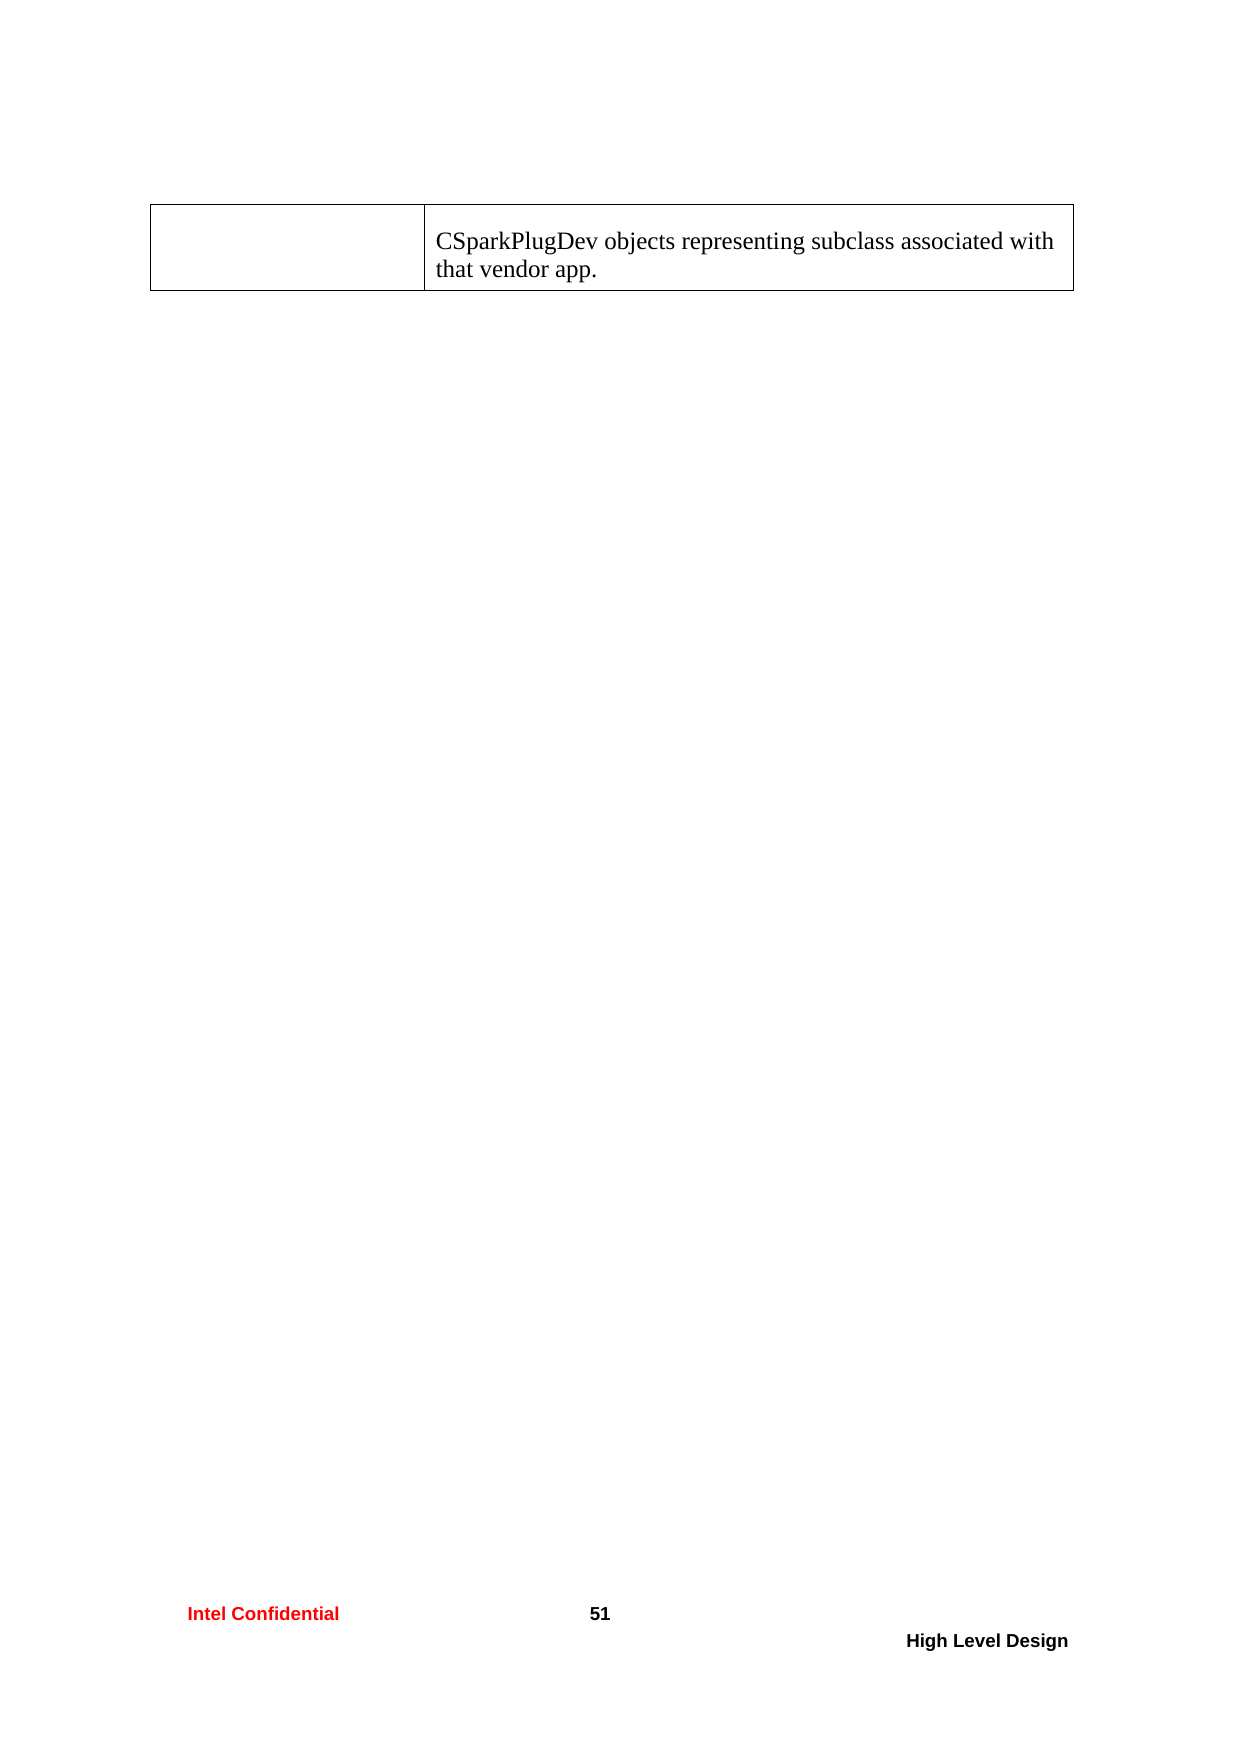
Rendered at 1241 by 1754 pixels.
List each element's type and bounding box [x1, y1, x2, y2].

table_cell [425, 205, 1073, 289]
table_cell [151, 205, 424, 289]
